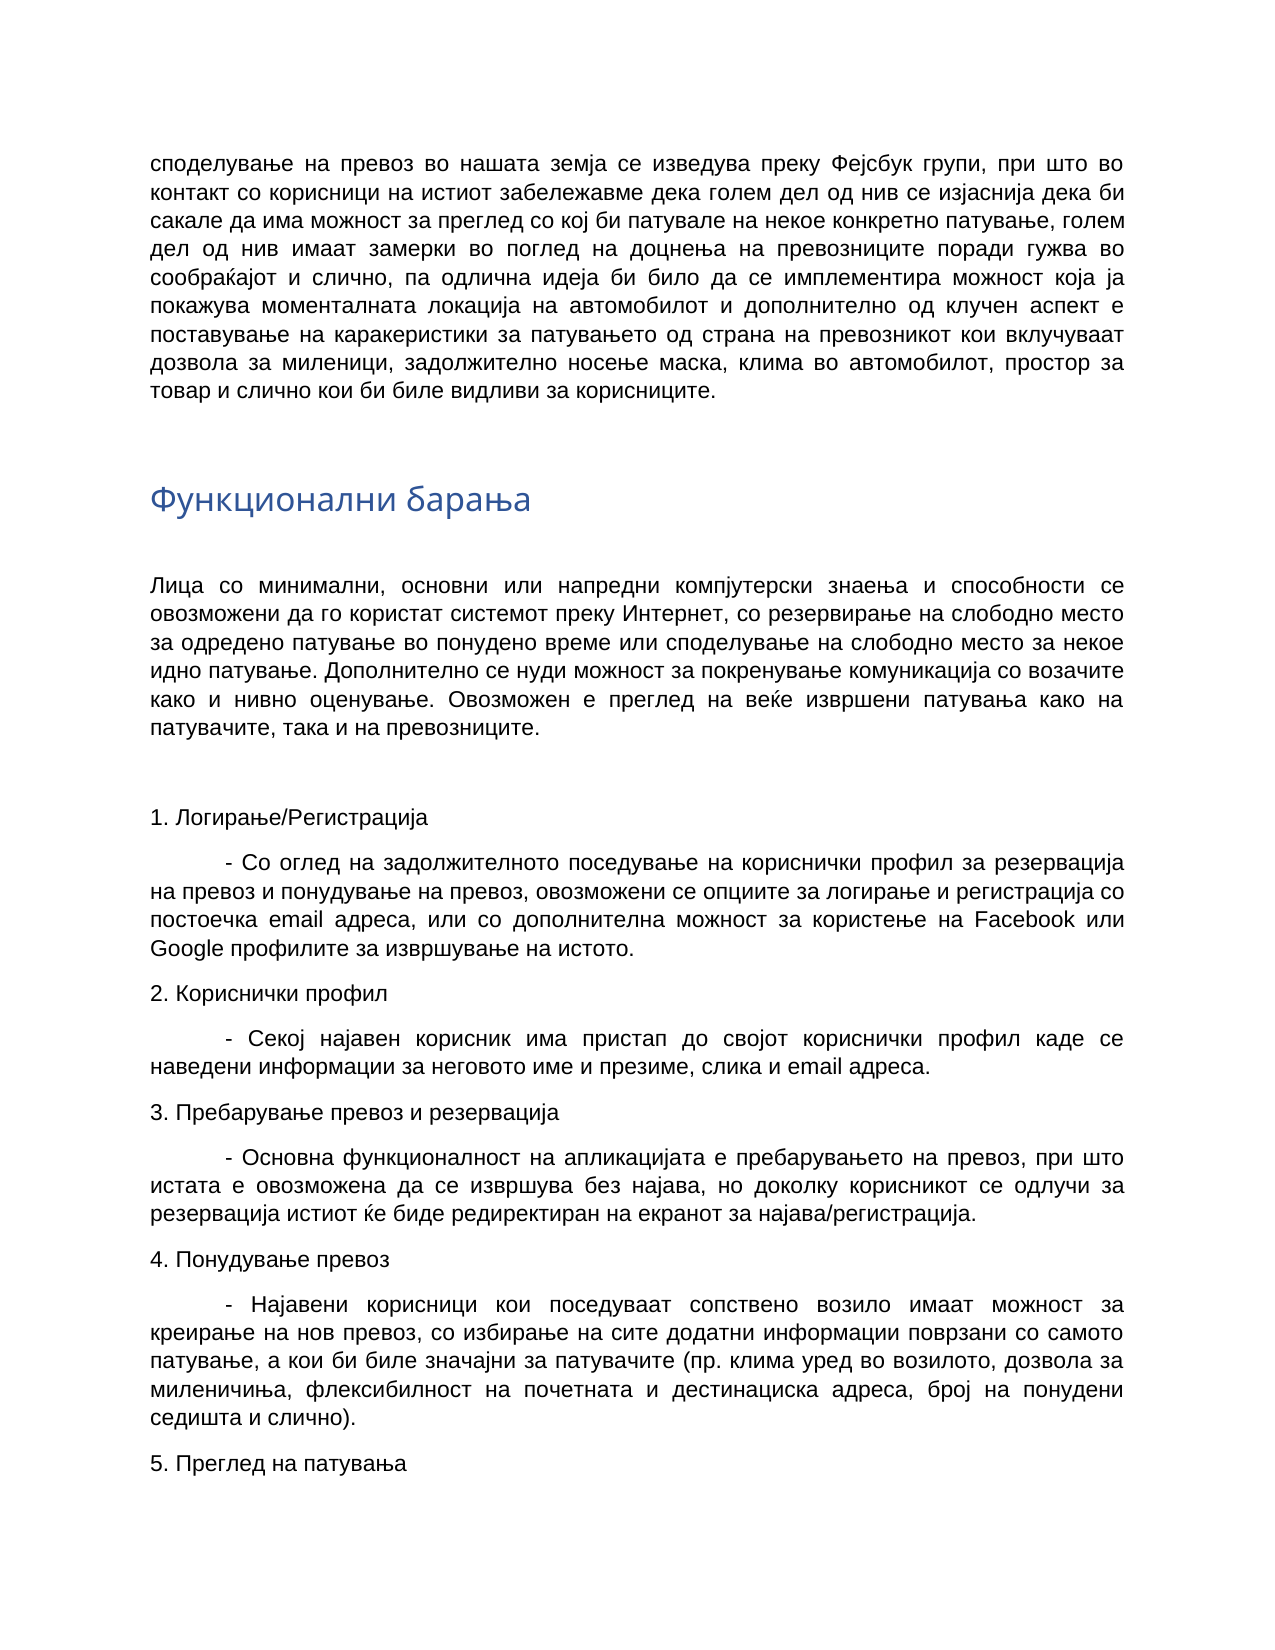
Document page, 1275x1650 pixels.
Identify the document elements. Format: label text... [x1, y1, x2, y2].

text - Најавени корисници кои поседуваат сопствено возило имаат можност за креирање на нов превоз, со избирање на сите додатни информации поврзани со самото патување, а кои би биле значајни за патувачите (пр. клима уред во возилото, дозвола за миленичиња, флексибилност на почетната и дестинациска адреса, број на понудени седишта и слично). [150, 1291, 1125, 1431]
text 4. Понудување превоз [150, 1246, 1125, 1272]
text Лица со минимални, основни или напредни компјутерски знаења и способности се овозможени да го користат системот преку Интернет, со резервирање на слободно место за одредено патување во понудено време или споделување на слободно место за некое идно патување. Дополнително се нуди можност за покренување комуникација со возачите како и нивно оценување. Овозможен е преглед на веќе извршени патувања како на патувачите, така и на превозниците. [150, 572, 1125, 740]
text - Со оглед на задолжителното поседување на кориснички профил за резервација на превоз и понудување на превоз, овозможени се опциите за логирање и регистрација со постоечка email адреса, или со дополнителна можност за користење на Facebook или Google профилите за извршување на истото. [150, 849, 1125, 961]
text 5. Преглед на патувања [150, 1449, 1125, 1476]
text 2. Кориснички профил [150, 980, 1125, 1006]
text 1. Логирање/Регистрација [150, 804, 1125, 831]
text - Основна функционалност на апликацијата е пребарувањето на превоз, при што истата е овозможена да се извршува без најава, но доколку корисникот се одлучи за резервација истиот ќе биде редиректиран на екранот за најава/регистрација. [150, 1143, 1125, 1227]
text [150, 150, 1125, 404]
text - Секој најавен корисник има пристап до својот кориснички профил каде се наведени информации за неговото име и презиме, слика и email адреса. [150, 1025, 1125, 1080]
subtitle Функционални барања [150, 476, 1125, 521]
text 3. Пребарување превоз и резервација [150, 1098, 1125, 1125]
